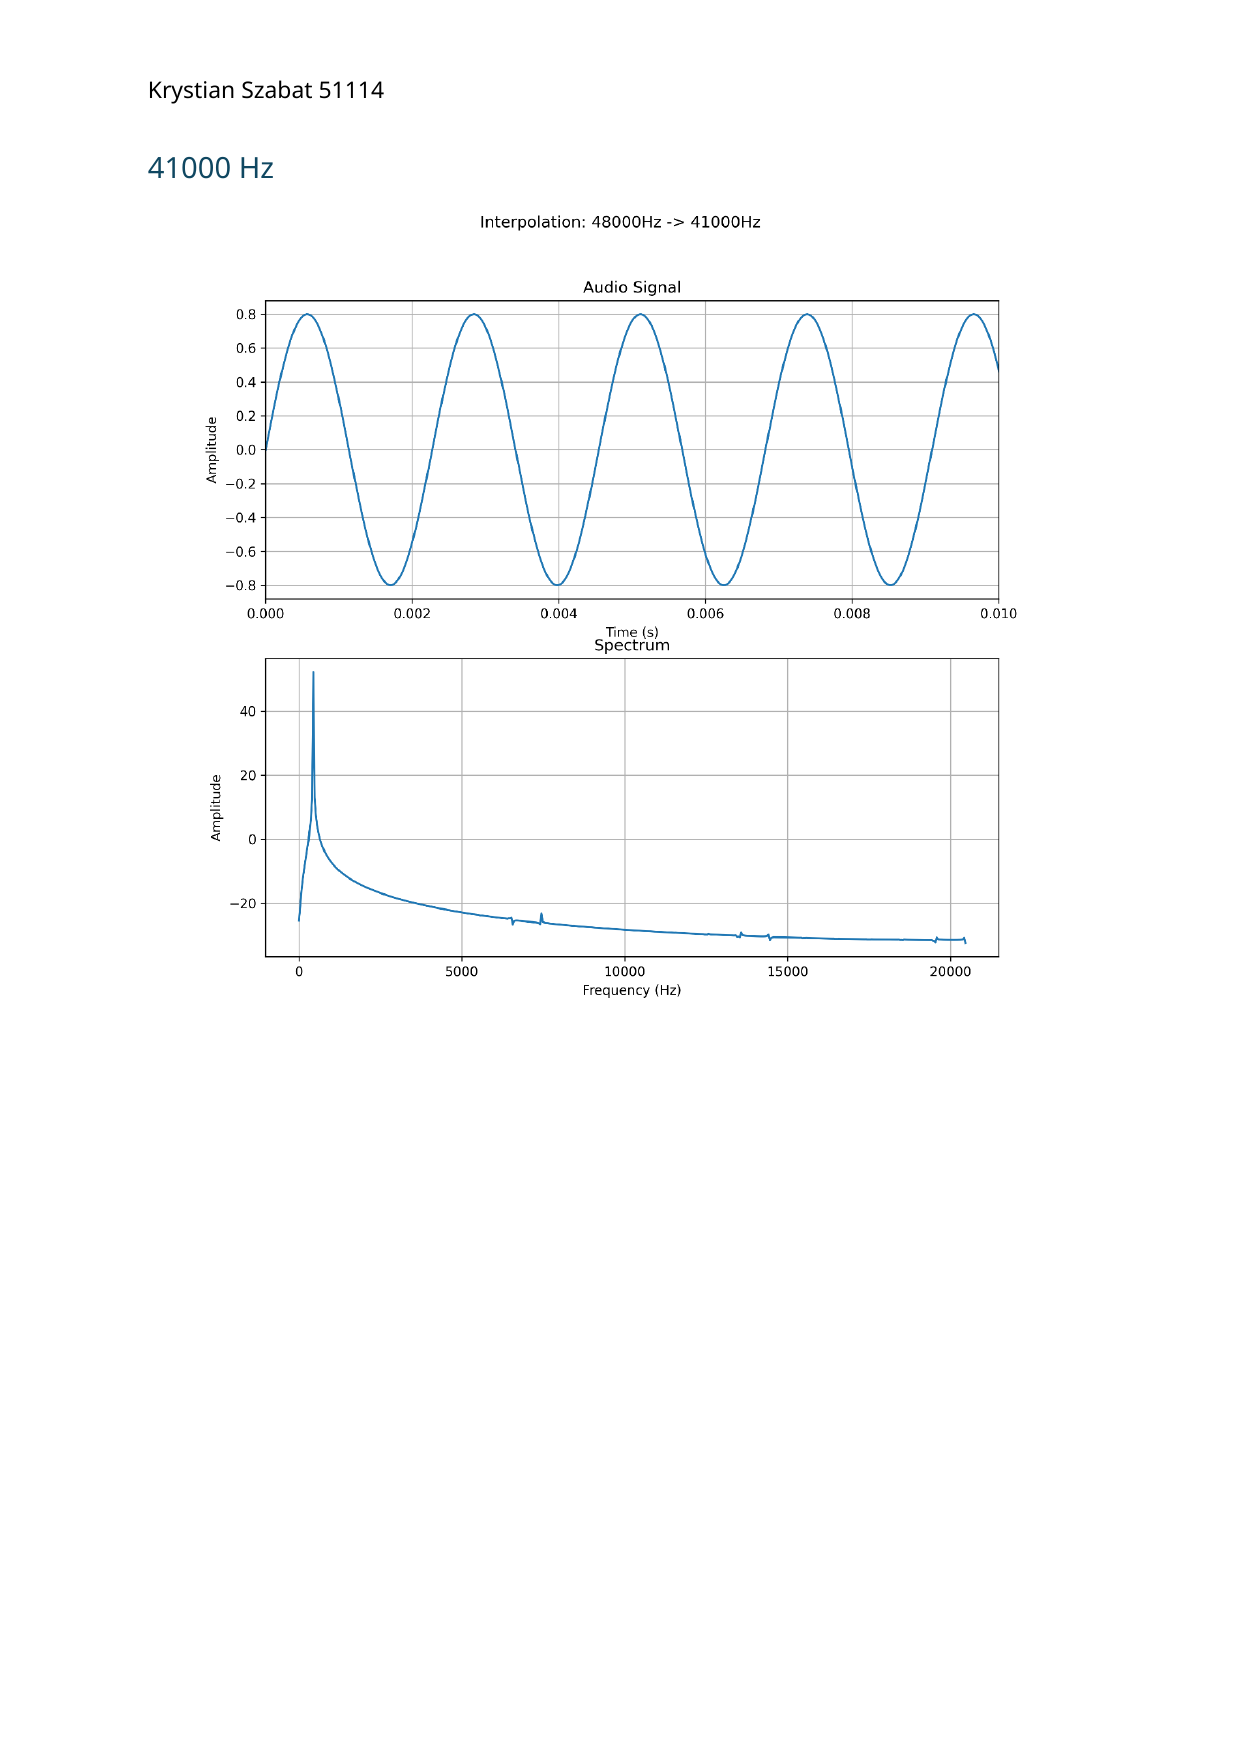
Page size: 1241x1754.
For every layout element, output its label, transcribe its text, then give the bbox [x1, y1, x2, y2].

subtitle 41000 Hz [148, 148, 1093, 187]
picture [147, 198, 1093, 1050]
